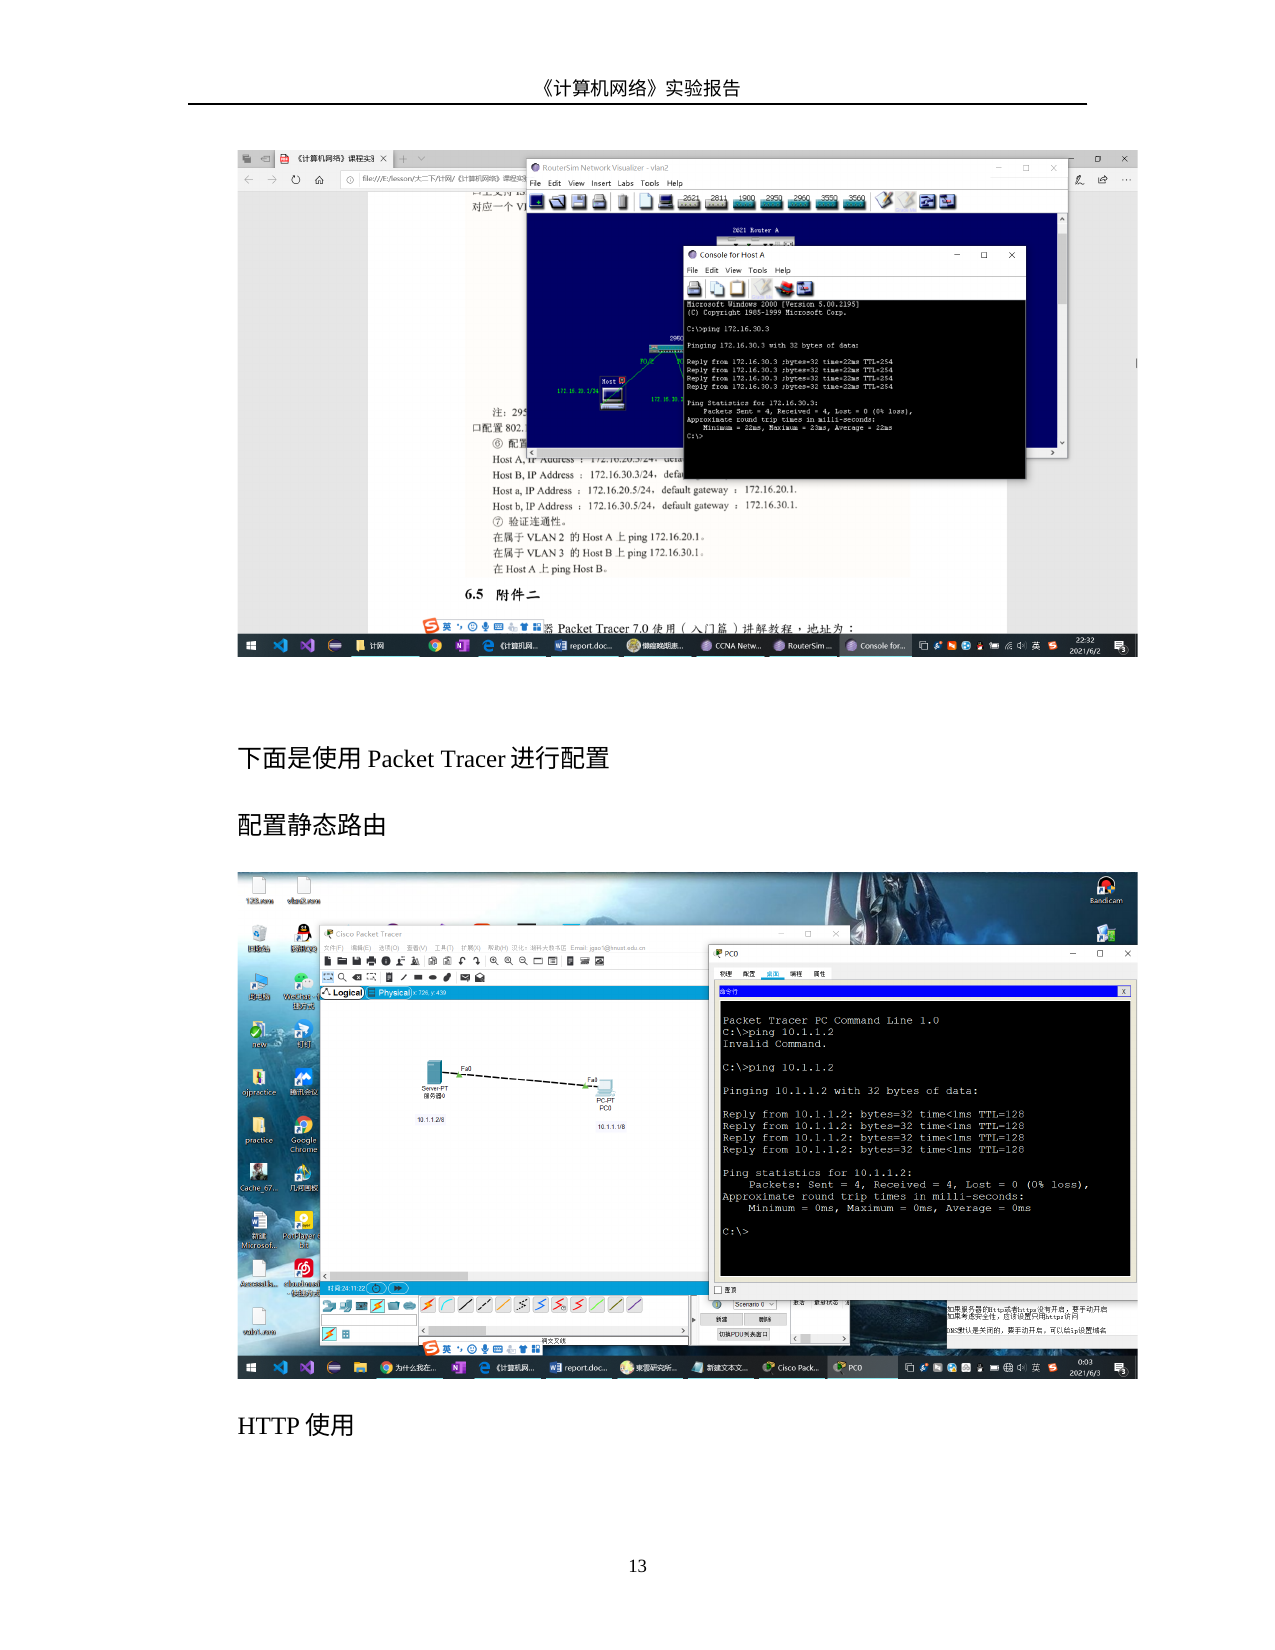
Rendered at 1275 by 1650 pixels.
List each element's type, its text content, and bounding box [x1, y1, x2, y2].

picture [237, 150, 1138, 657]
picture [237, 872, 1138, 1379]
list 下面是使用Packet Tracer进行配置 [187, 739, 1087, 775]
list HTTP使用 [187, 1406, 1087, 1442]
list 配置静态路由 [187, 806, 1087, 842]
